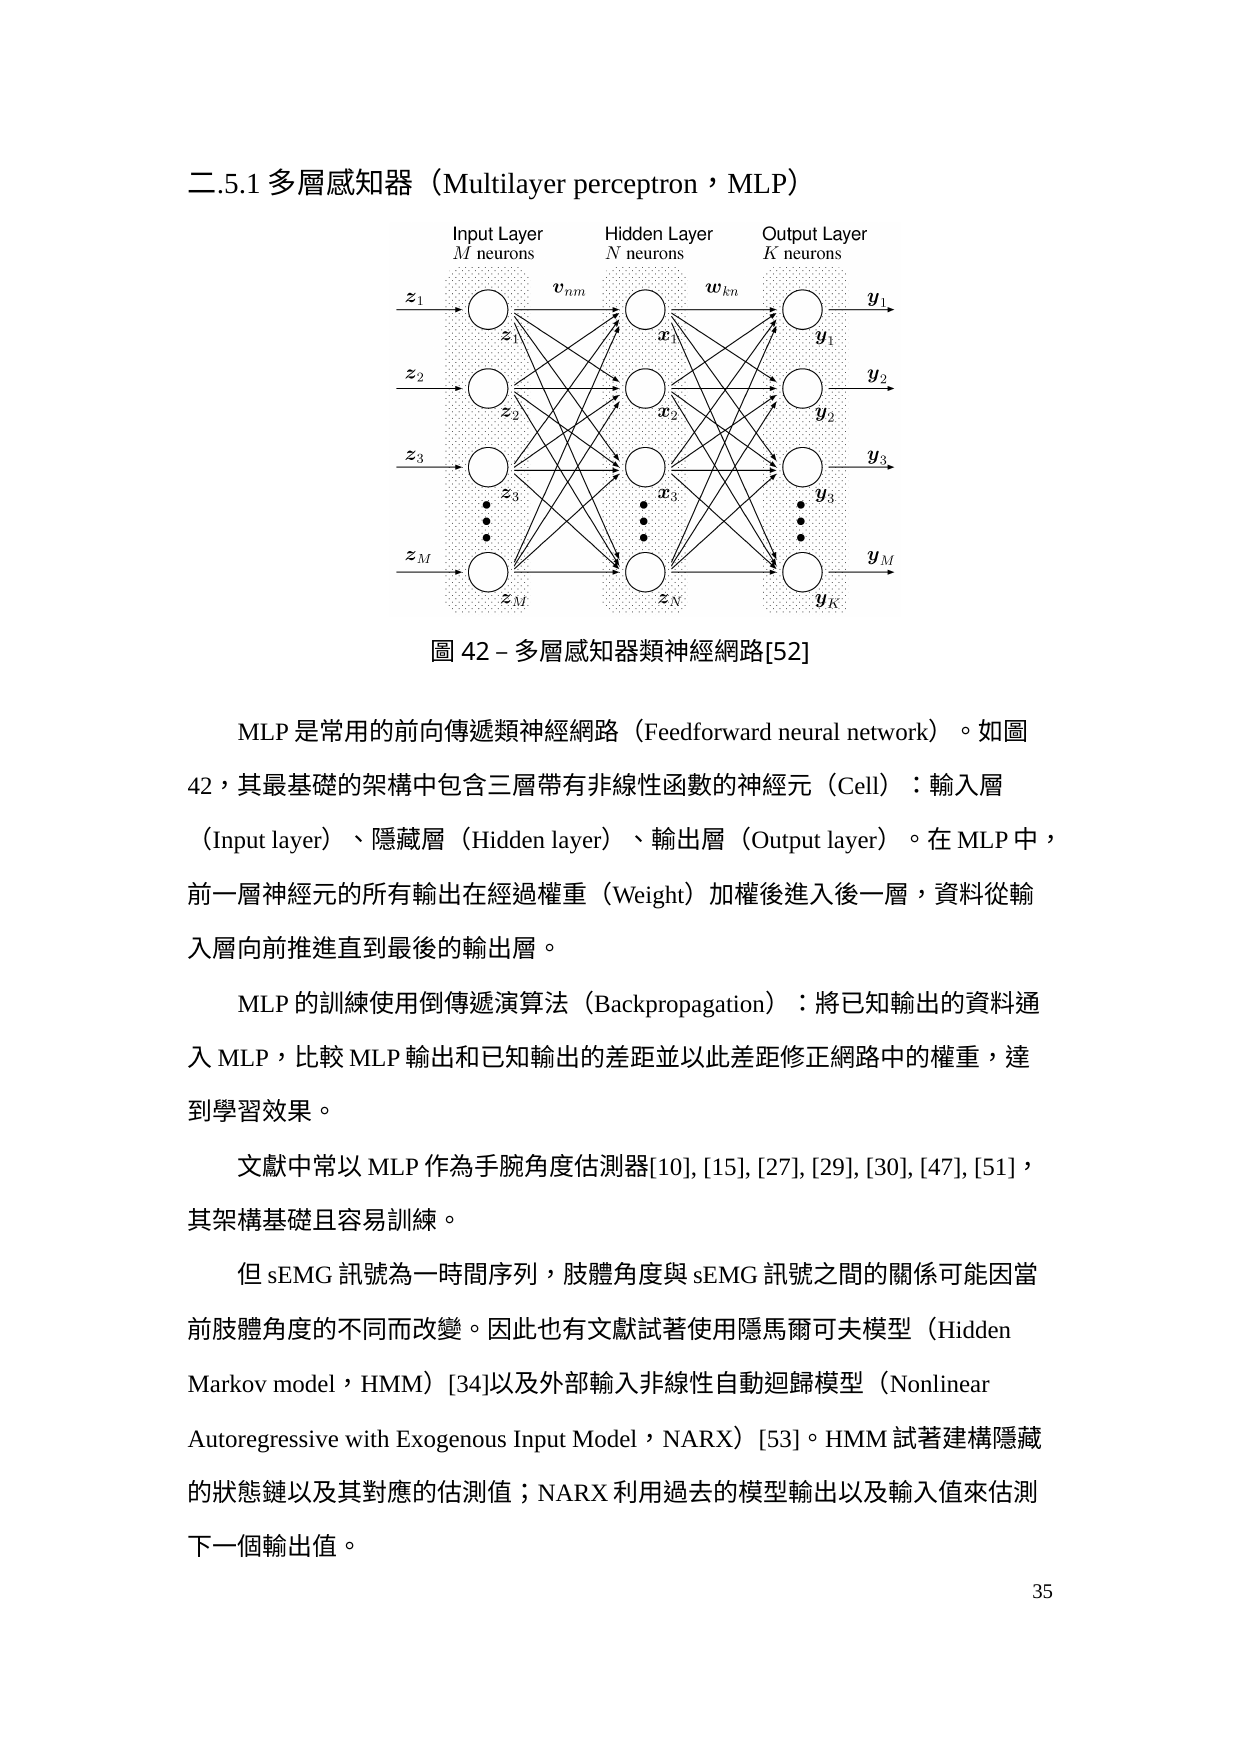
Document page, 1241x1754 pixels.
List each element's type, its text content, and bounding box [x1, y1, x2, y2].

picture [389, 222, 901, 617]
text MLP是常用的前向傳遞類神經網路（Feedforward neural network）。如圖42，其最基礎的架構中包含三層帶有非線性函數的神經元（Cell）：輸入層（Input layer）、隱藏層（Hidden layer）、輸出層（Output layer）。在MLP中，前一層神經元的所有輸出在經過權重（Weight）加權後進入後一層，資料從輸入層向前推進直到最後的輸出層。 [187, 711, 1053, 965]
text 文獻中常以MLP作為手腕角度估測器[10], [15], [27], [29], [30], [47], [51]，其架構基礎且容易訓練。 [187, 1146, 1053, 1237]
subtitle 多層感知器（Multilayer perceptron，MLP） [187, 159, 1053, 202]
text MLP的訓練使用倒傳遞演算法（Backpropagation）：將已知輸出的資料通入MLP，比較MLP輸出和已知輸出的差距並以此差距修正網路中的權重，達到學習效果。 [187, 983, 1053, 1128]
text 但sEMG訊號為一時間序列，肢體角度與sEMG訊號之間的關係可能因當前肢體角度的不同而改變。因此也有文獻試著使用隱馬爾可夫模型（Hidden Markov model，HMM）[34]以及外部輸入非線性自動迴歸模型（Nonlinear Autoregressive with Exogenous Input Model，NARX）[53]。HMM試著建構隱藏的狀態鏈以及其對應的估測值；NARX利用過去的模型輸出以及輸入值來估測下一個輸出值。 [187, 1255, 1053, 1563]
text 圖 42 – 多層感知器類神經網路[52] [187, 631, 1053, 667]
